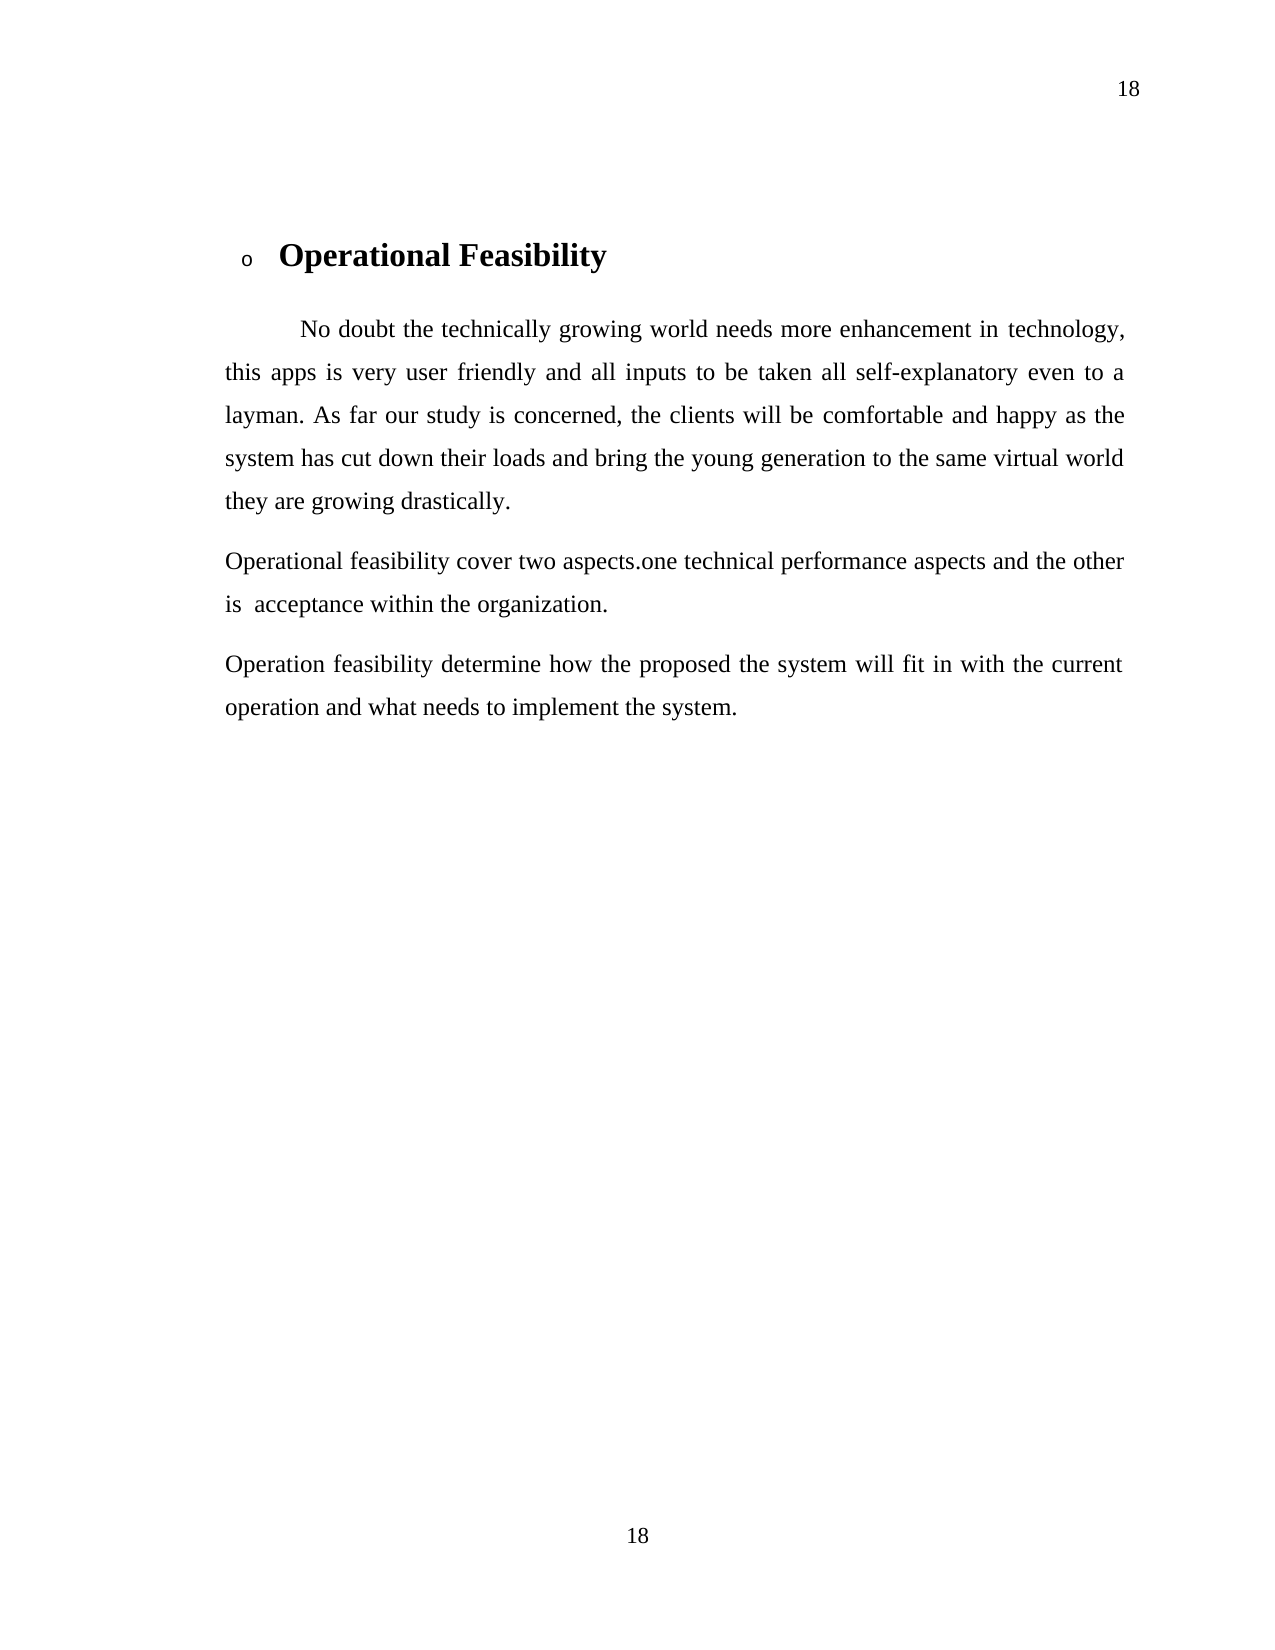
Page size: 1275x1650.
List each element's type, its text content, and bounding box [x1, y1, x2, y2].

text No doubt the technically growing world needs more enhancement in technology, this apps is very user friendly and all inputs to be taken all self-explanatory even to a layman. As far our study is concerned, the clients will be comfortable and happy as the system has cut down their loads and bring the young generation to the same virtual world they are growing drastically. [225, 314, 1125, 515]
text Operation feasibility determine how the proposed the system will fit in with the current operation and what needs to implement the system. [225, 649, 1124, 721]
text Operational feasibility cover two aspects.one technical performance aspects and the other is acceptance within the organization. [225, 546, 1125, 618]
subtitle Operational Feasibility [241, 236, 1139, 274]
